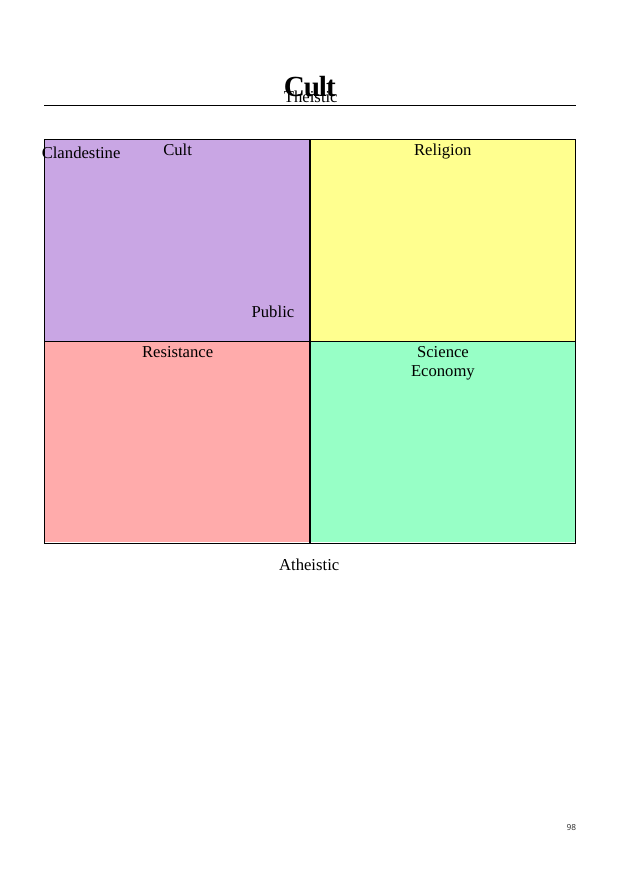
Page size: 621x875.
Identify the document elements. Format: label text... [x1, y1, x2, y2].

subtitle Cult [44, 69, 576, 105]
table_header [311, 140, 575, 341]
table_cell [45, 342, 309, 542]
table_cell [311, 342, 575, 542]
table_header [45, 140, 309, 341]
